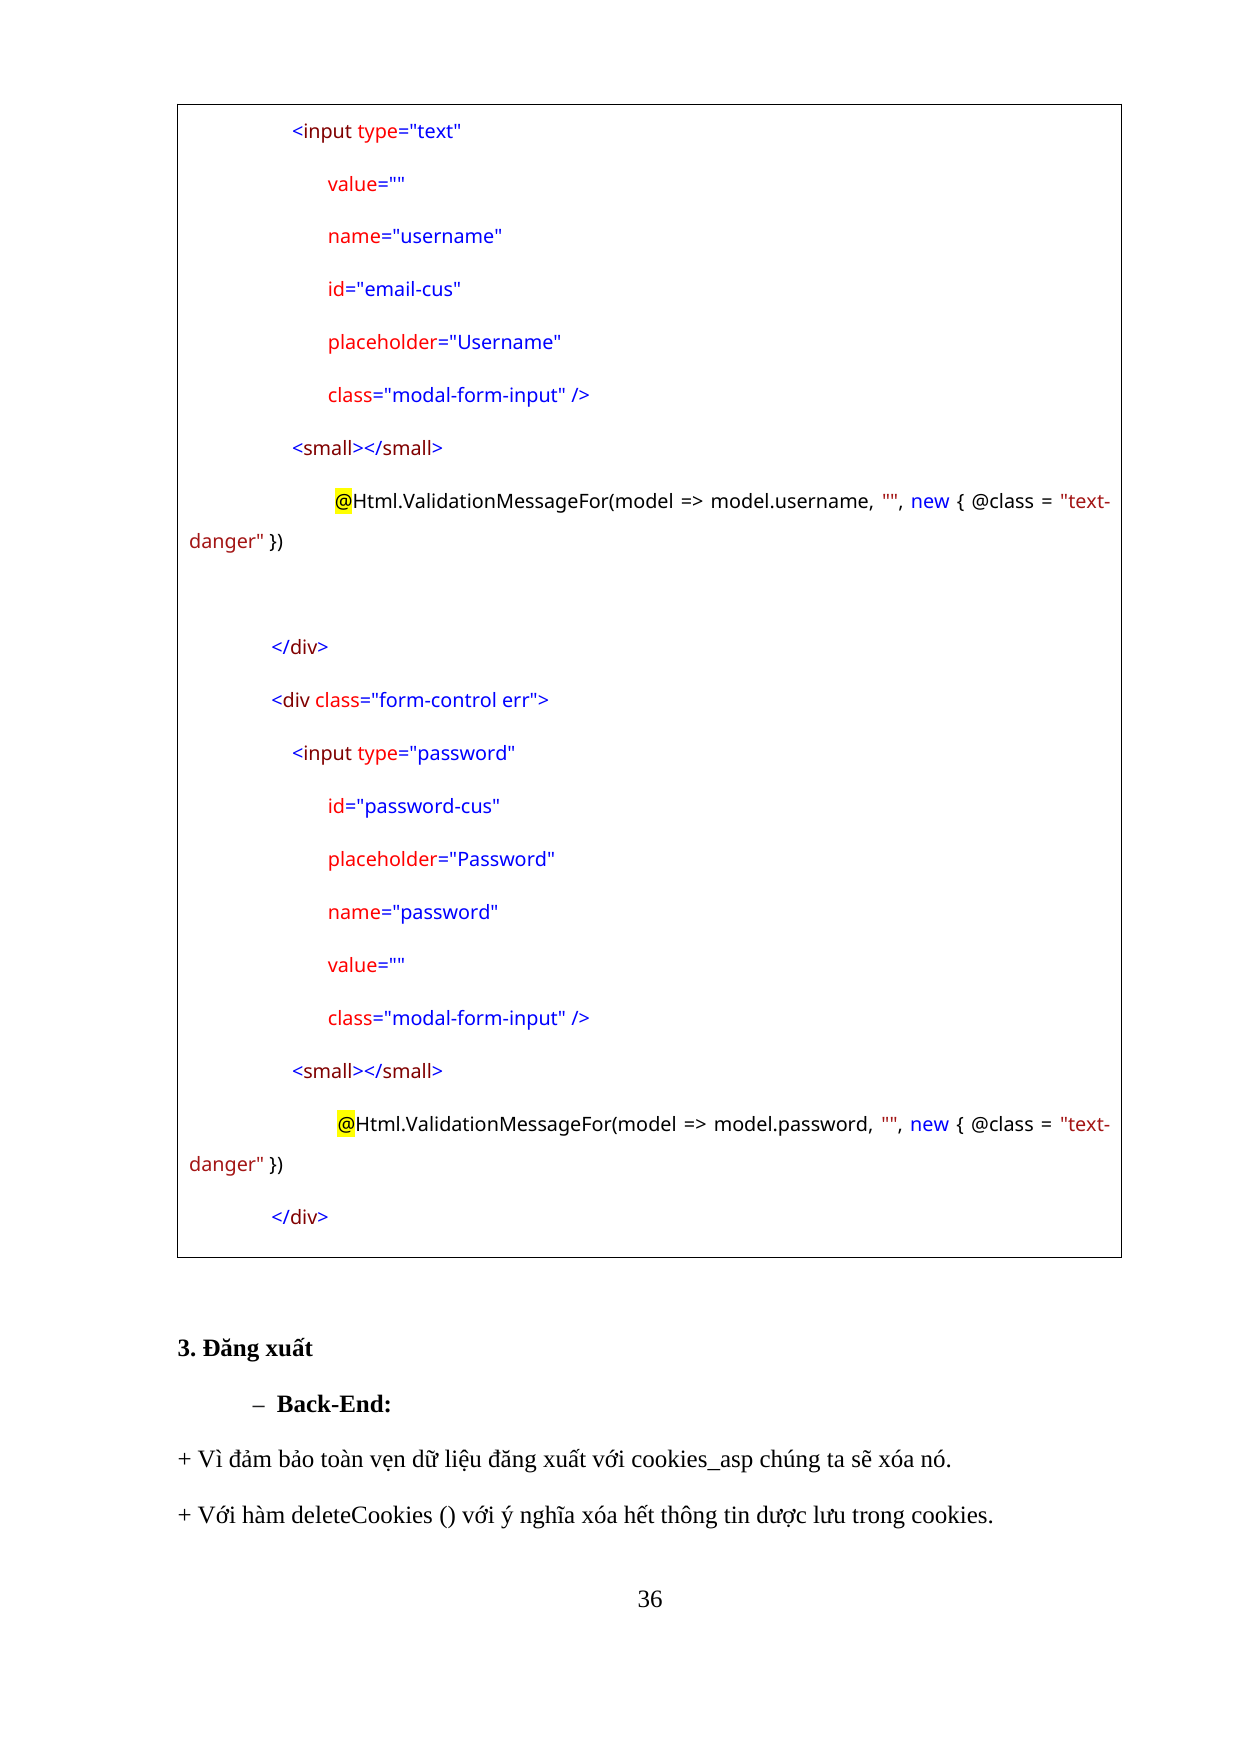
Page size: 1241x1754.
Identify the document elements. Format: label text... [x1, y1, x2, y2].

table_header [178, 105, 1121, 1257]
subtitle 3. Đăng xuất [177, 1333, 1122, 1362]
text + Vì đảm bảo toàn vẹn dữ liệu đăng xuất với cookies_asp chúng ta sẽ xóa nó. [177, 1444, 1122, 1473]
text – Back-End: [177, 1389, 1122, 1418]
text + Với hàm deleteCookies () với ý nghĩa xóa hết thông tin dược lưu trong cookies. [177, 1500, 1122, 1529]
